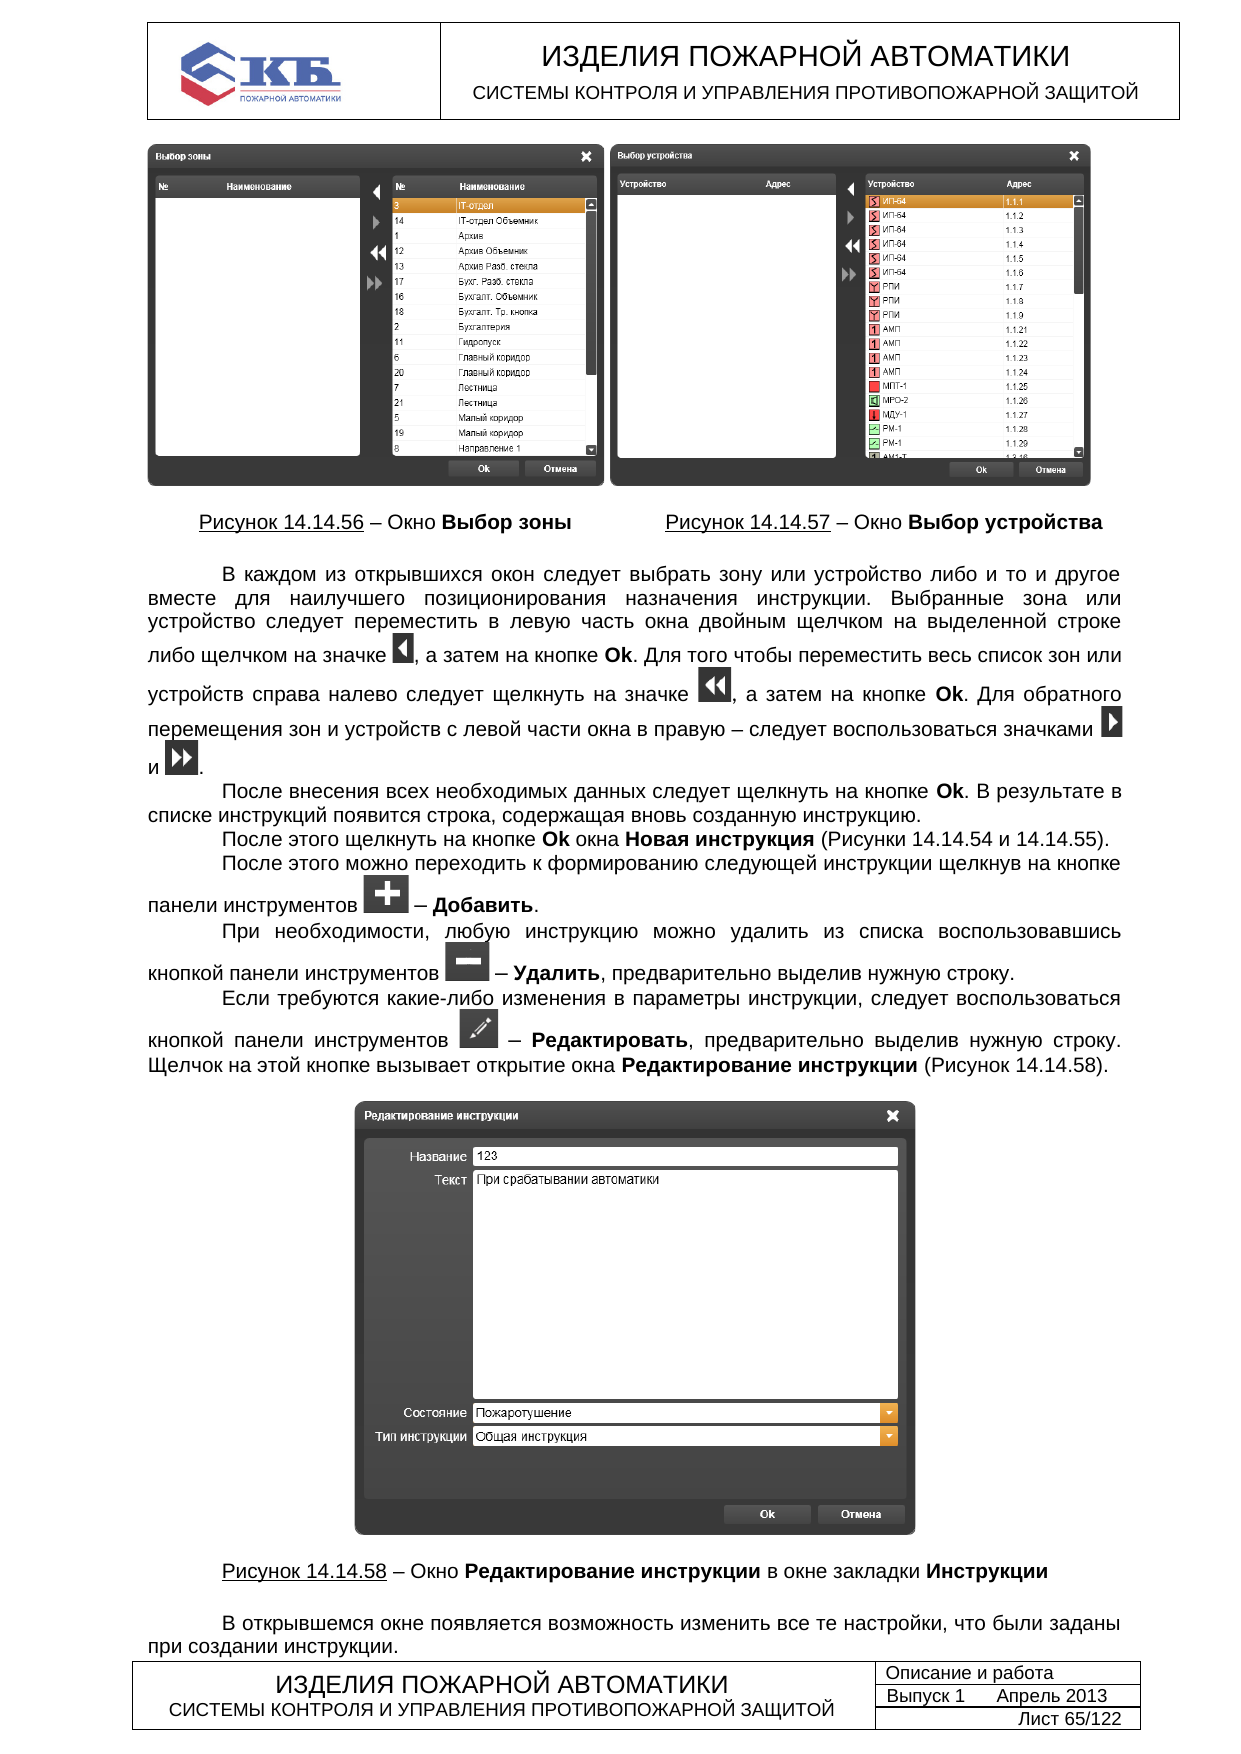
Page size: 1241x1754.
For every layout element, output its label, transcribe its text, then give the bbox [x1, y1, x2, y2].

list После внесения всех необходимых данных следует щелкнуть на кнопке Ok. В результате в списке инструкций появится строка, содержащая вновь созданную инструкцию. [148, 779, 1122, 827]
list Если требуются какие-либо изменения в параметры инструкции, следует воспользоваться кнопкой панели инструментов – Редактировать, предварительно выделив нужную строку. Щелчок на этой кнопке вызывает открытие окна Редактирование инструкции (Рисунок 14.14.58). [148, 986, 1122, 1077]
picture [445, 942, 490, 981]
picture [610, 144, 1091, 486]
list После этого можно переходить к формированию следующей инструкции щелкнув на кнопке панели инструментов – Добавить. [148, 851, 1122, 918]
table_header Рисунок 14.14.56 – Окно Выбор зоны [136, 510, 634, 537]
list При необходимости, любую инструкцию можно удалить из списка воспользовавшись кнопкой панели инструментов – Удалить, предварительно выделив нужную строку. [148, 918, 1122, 986]
picture [698, 667, 732, 702]
picture [459, 1009, 499, 1048]
picture [392, 633, 414, 663]
list В открывшемся окне появляется возможность изменить все те настройки, что были заданы при создании инструкции. [148, 1610, 1122, 1658]
picture [363, 875, 409, 913]
list В каждом из открывшихся окон следует выбрать зону или устройство либо и то и другое вместе для наилучшего позиционирования назначения инструкции. Выбранные зона или устройство следует переместить в левую часть окна двойным щелчком на выделенной строке либо щелчком на значке , а затем на кнопке Ok. Для того чтобы переместить весь список зон или устройств справа налево следует щелкнуть на значке , а затем на кнопке Ok. Для обратного перемещения зон и устройств с левой части окна в правую – следует воспользоваться значками и . [148, 561, 1122, 779]
picture [1101, 706, 1123, 737]
table_header Рисунок 14.14.57 – Окно Выбор устройства [634, 510, 1133, 537]
picture [354, 1101, 916, 1535]
list После этого щелкнуть на кнопке Ok окна Новая инструкция (Рисунки 14.14.54 и 14.14.55). [148, 827, 1122, 851]
list Рисунок 14.14.58 – Окно Редактирование инструкции в окне закладки Инструкции [148, 1559, 1122, 1583]
picture [177, 34, 354, 115]
picture [165, 740, 199, 775]
picture [147, 144, 605, 486]
